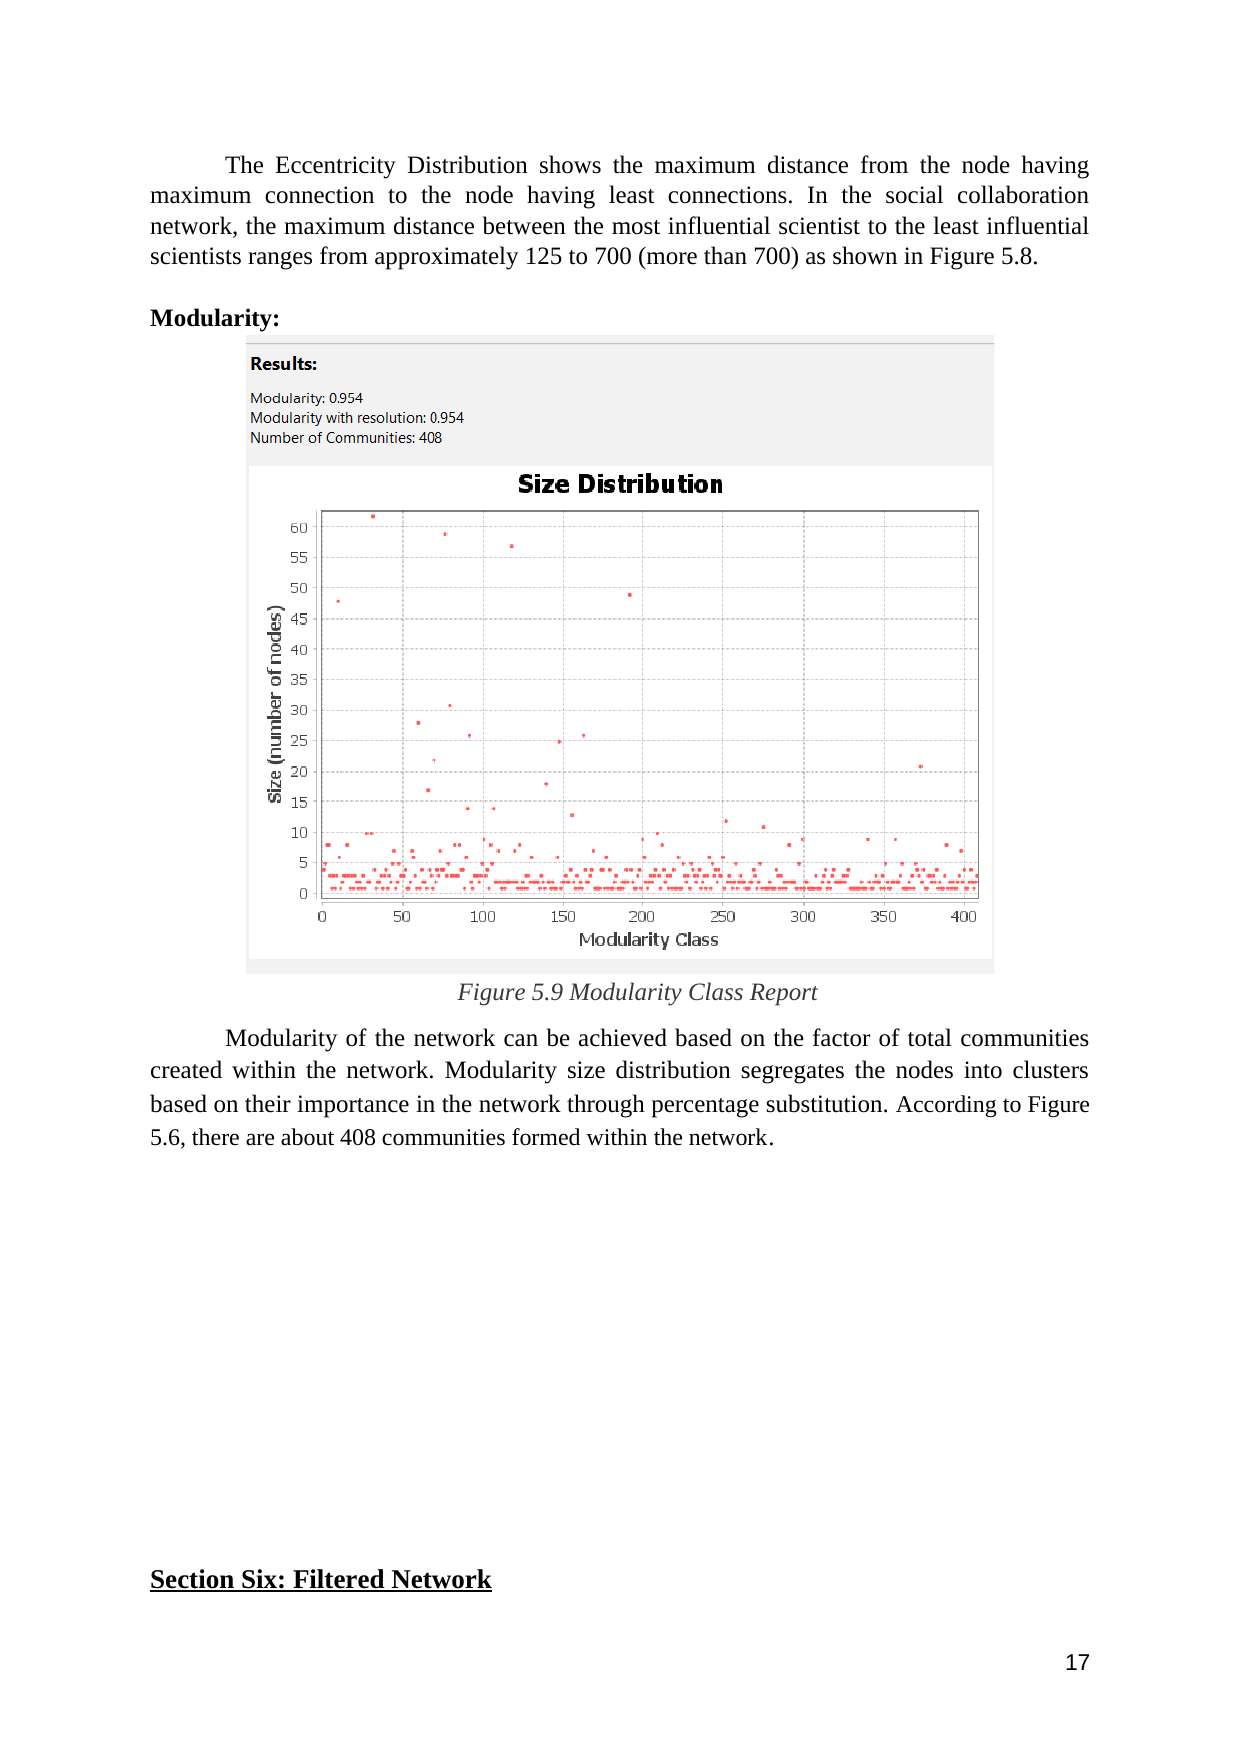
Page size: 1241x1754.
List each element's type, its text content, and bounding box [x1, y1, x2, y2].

picture [245, 335, 995, 974]
text Modularity of the network can be achieved based on the factor of total communities created within the network. Modularity size distribution segregates the nodes into clusters based on their importance in the network through percentage substitution. According to Figure 5.6, there are about 408 communities formed within the network. [150, 1023, 1090, 1150]
text The Eccentricity Distribution shows the maximum distance from the node having maximum connection to the node having least connections. In the social collaboration network, the maximum distance between the most influential scientist to the least influential scientists ranges from approximately 125 to 700 (more than 700) as shown in Figure 5.8. [150, 150, 1090, 270]
text Section Six: Filtered Network [150, 1563, 1090, 1594]
text Figure 5.9 Modularity Class Report [187, 977, 1090, 1006]
text Modularity: [150, 303, 1090, 332]
